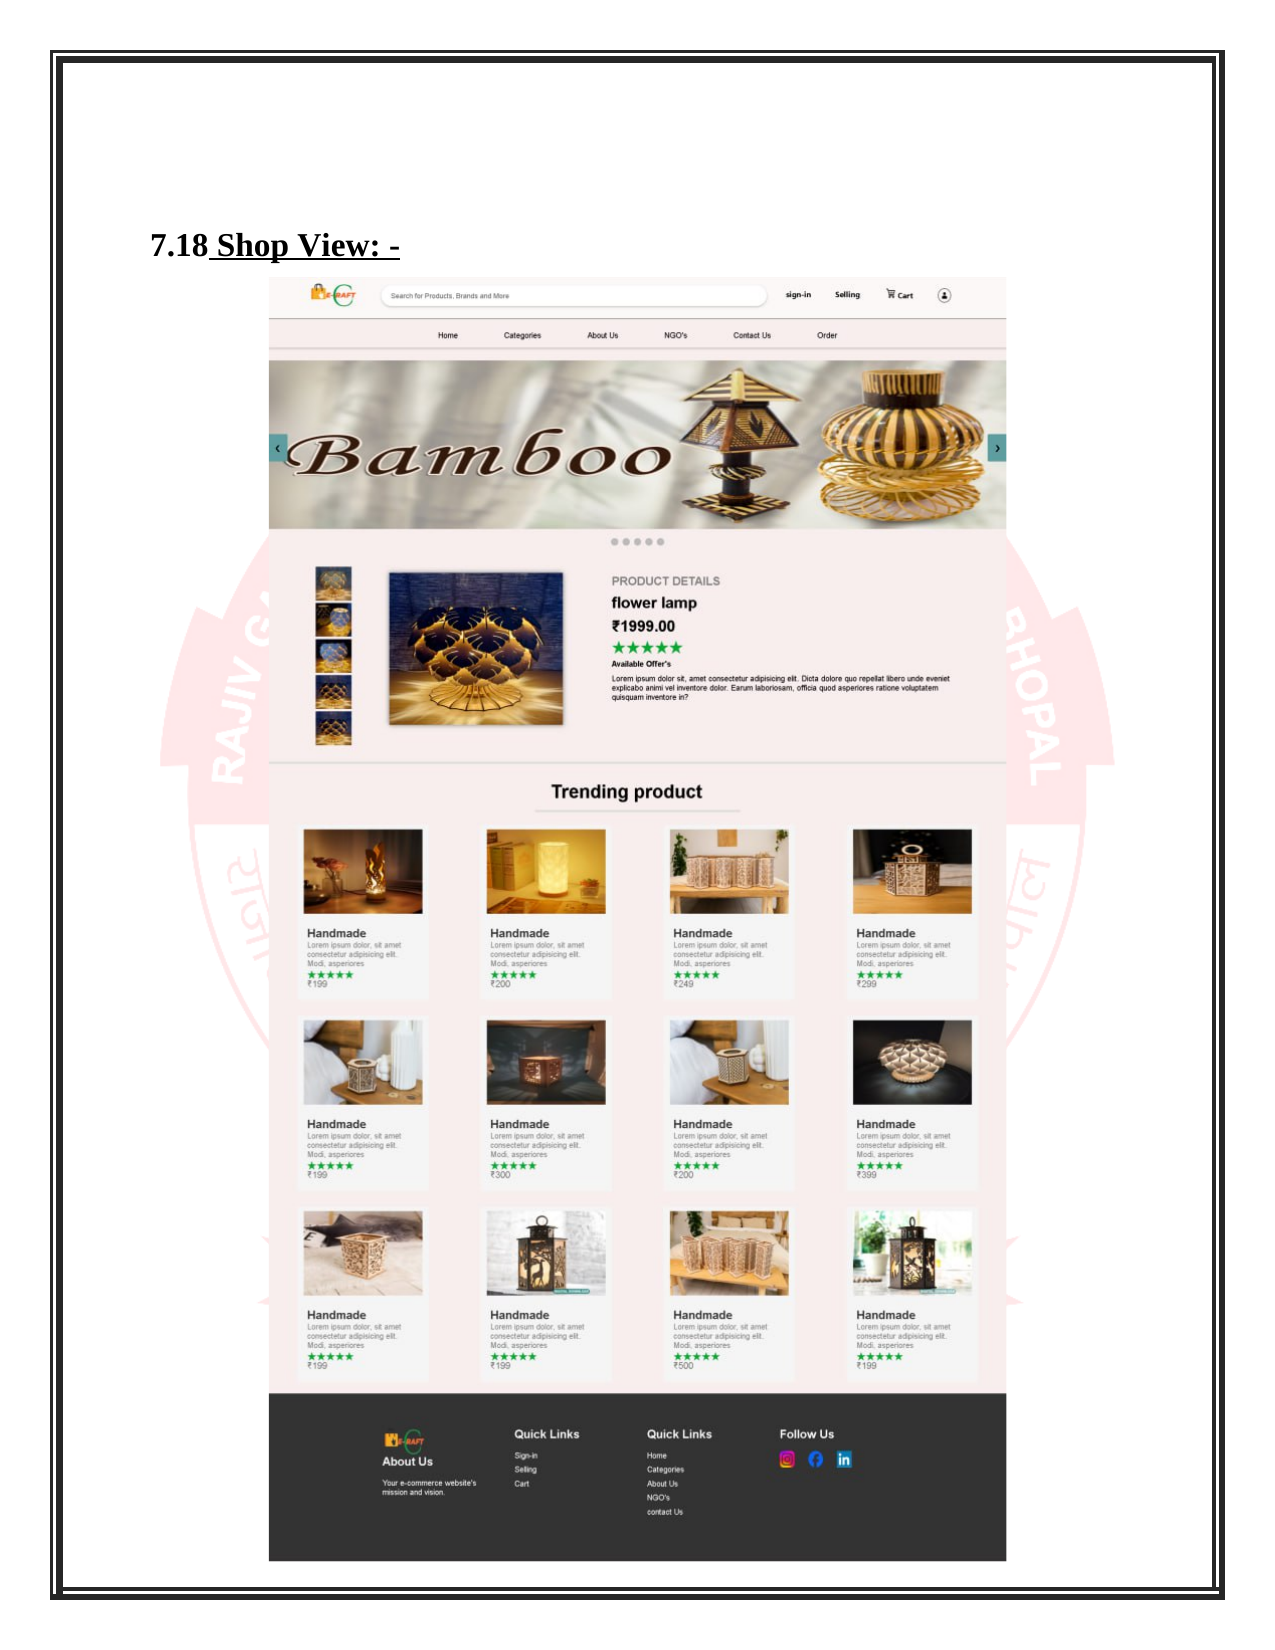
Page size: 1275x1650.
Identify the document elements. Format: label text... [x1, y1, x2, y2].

text 7.18 Shop View: - [150, 225, 1125, 263]
picture [268, 277, 1007, 1562]
